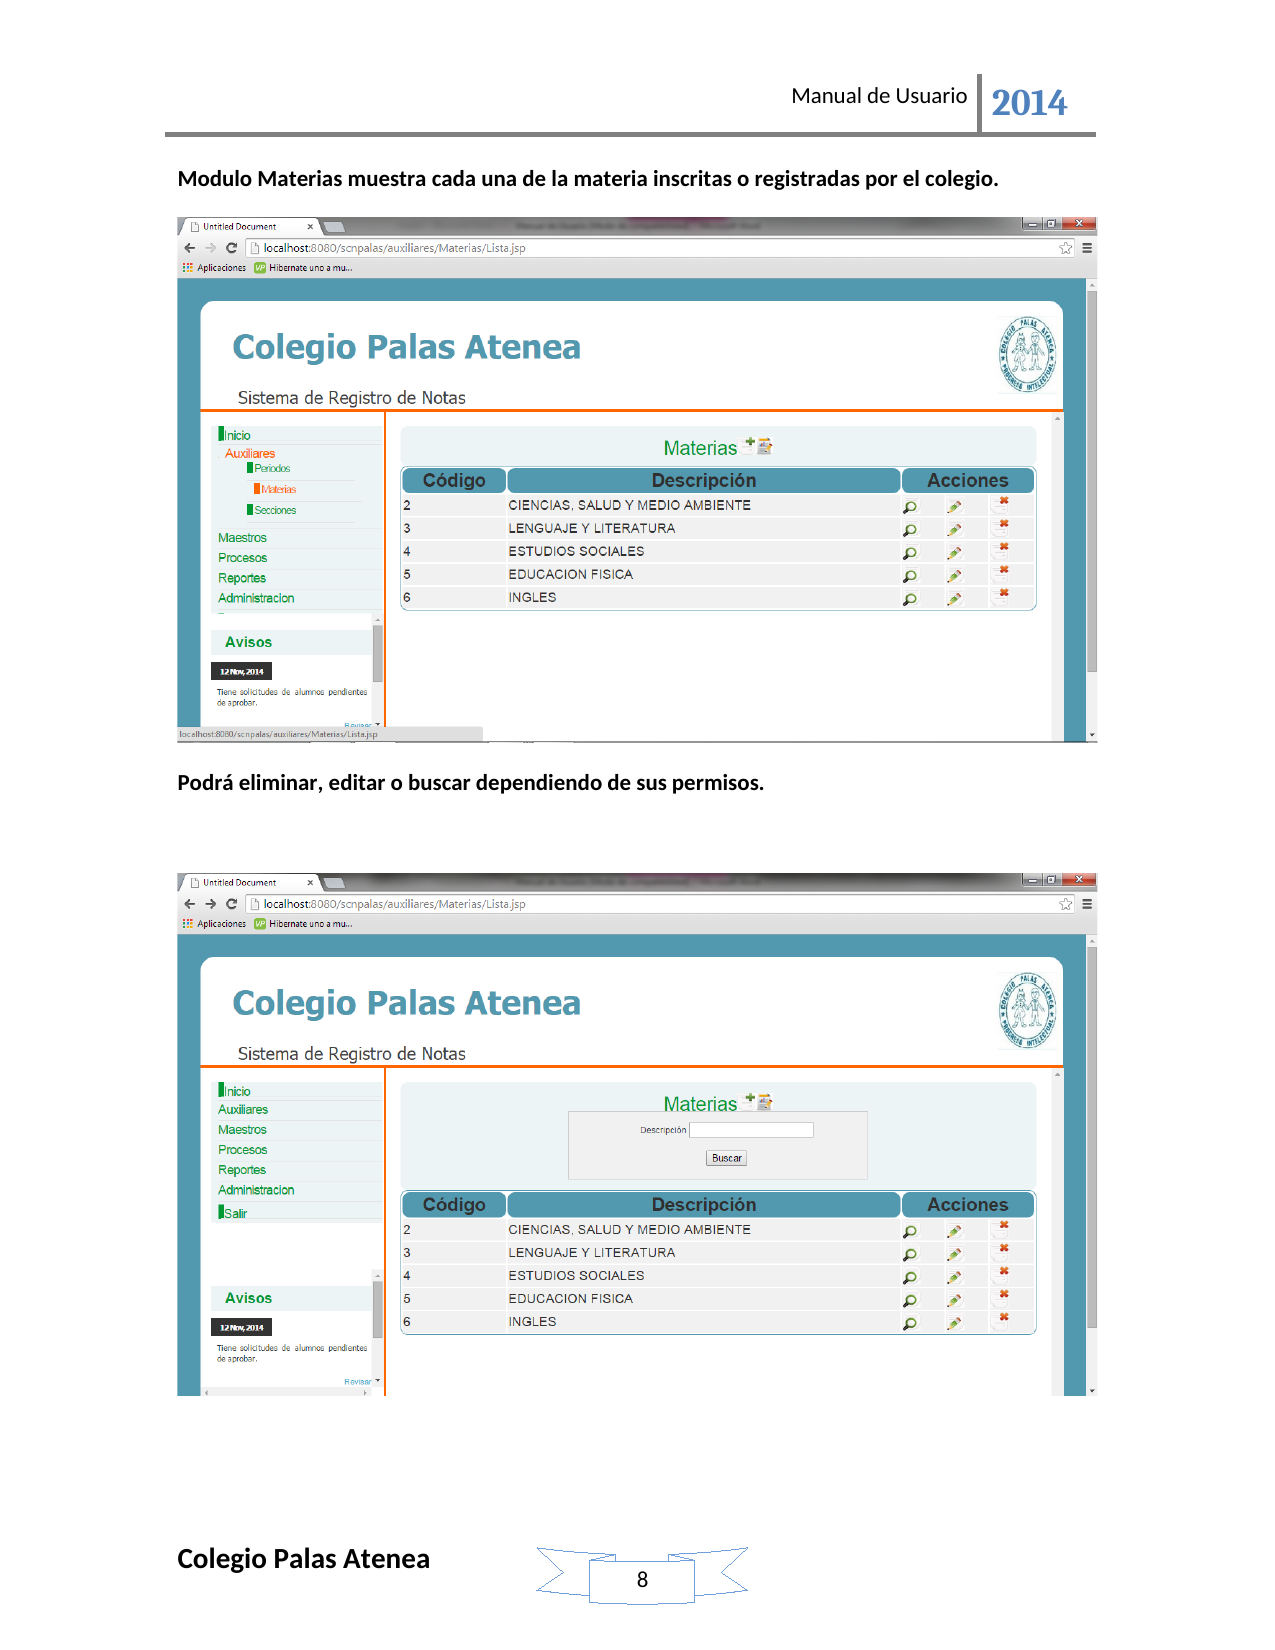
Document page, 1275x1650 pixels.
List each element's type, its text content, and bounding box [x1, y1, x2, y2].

text Podrá eliminar, editar o buscar dependiendo de sus permisos. [177, 768, 1107, 796]
picture [177, 217, 1098, 743]
picture [177, 873, 1098, 1396]
text Modulo Materias muestra cada una de la materia inscritas o registradas por el colegio. [177, 164, 1107, 193]
